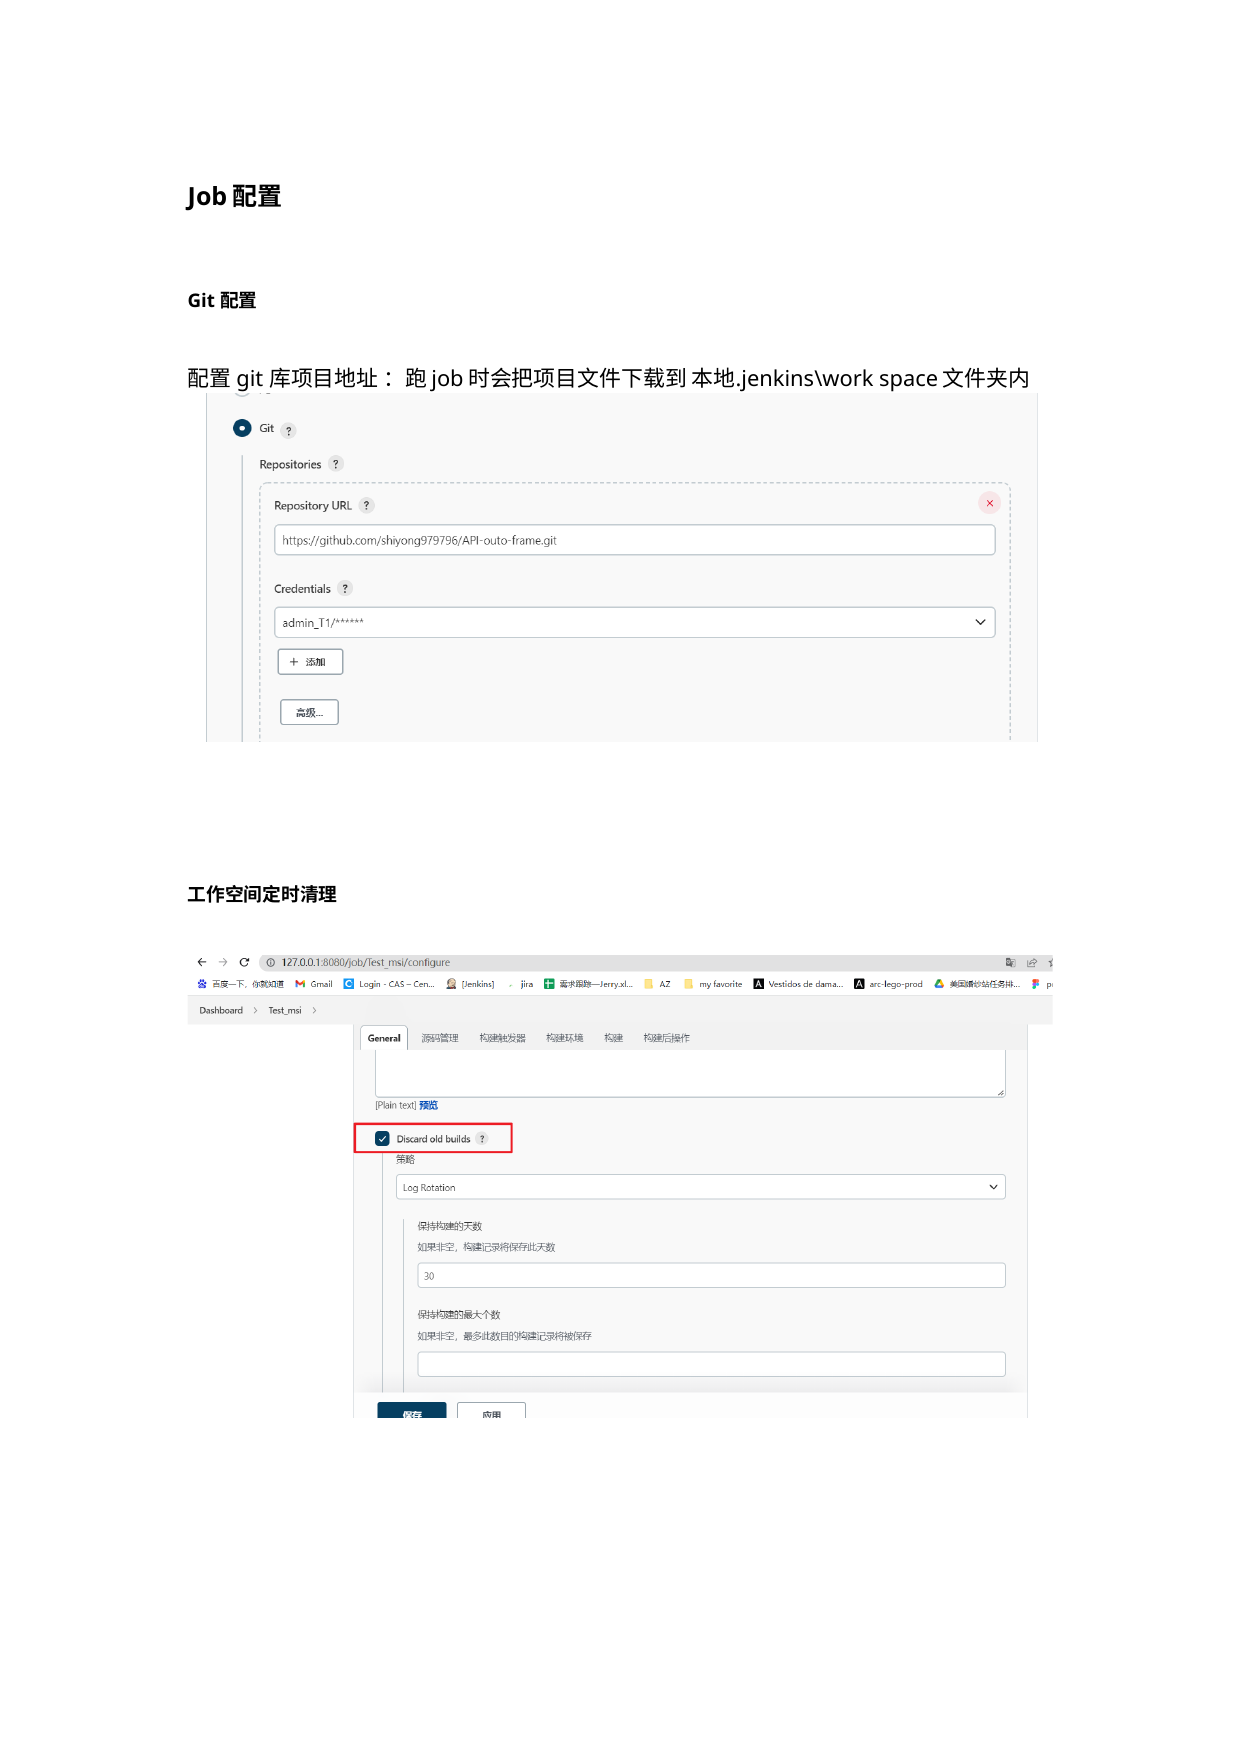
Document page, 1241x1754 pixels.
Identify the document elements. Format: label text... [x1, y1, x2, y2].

picture [187, 955, 1053, 1418]
subtitle 工作空间定时清理 [187, 877, 1053, 910]
subtitle Git 配置 [187, 283, 1053, 315]
text 配置 git 库项目地址 ：跑job时会把项目文件下载到 本地.jenkins\work space文件夹内 [187, 361, 1053, 393]
picture [187, 393, 1053, 742]
subtitle Job配置 [187, 162, 1053, 227]
